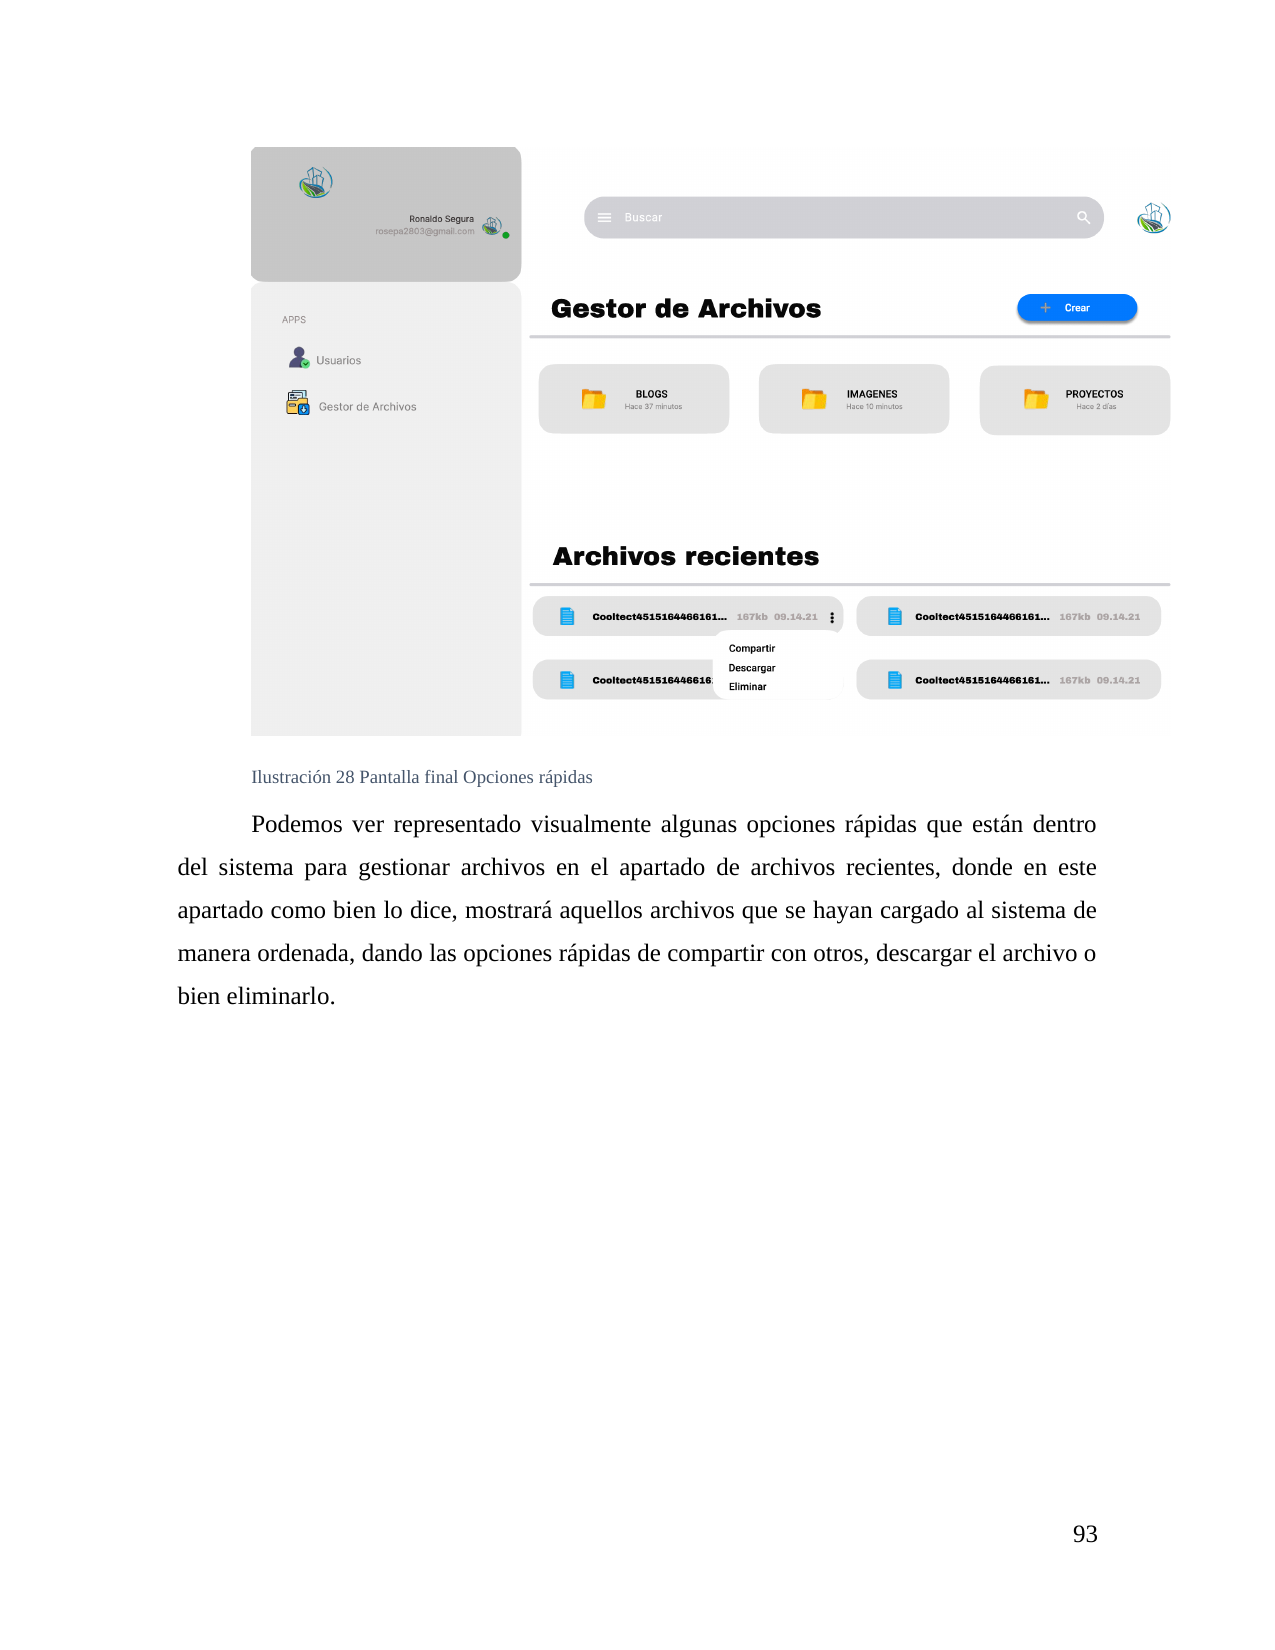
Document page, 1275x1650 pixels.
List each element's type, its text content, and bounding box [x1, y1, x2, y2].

text Podemos ver representado visualmente algunas opciones rápidas que están dentro del sistema para gestionar archivos en el apartado de archivos recientes, donde en este apartado como bien lo dice, mostrará aquellos archivos que se hayan cargado al sistema de manera ordenada, dando las opciones rápidas de compartir con otros, descargar el archivo o bien eliminarlo. [177, 809, 1098, 1010]
picture [251, 147, 1172, 736]
text Ilustración 28 Pantalla final Opciones rápidas [177, 766, 1098, 788]
